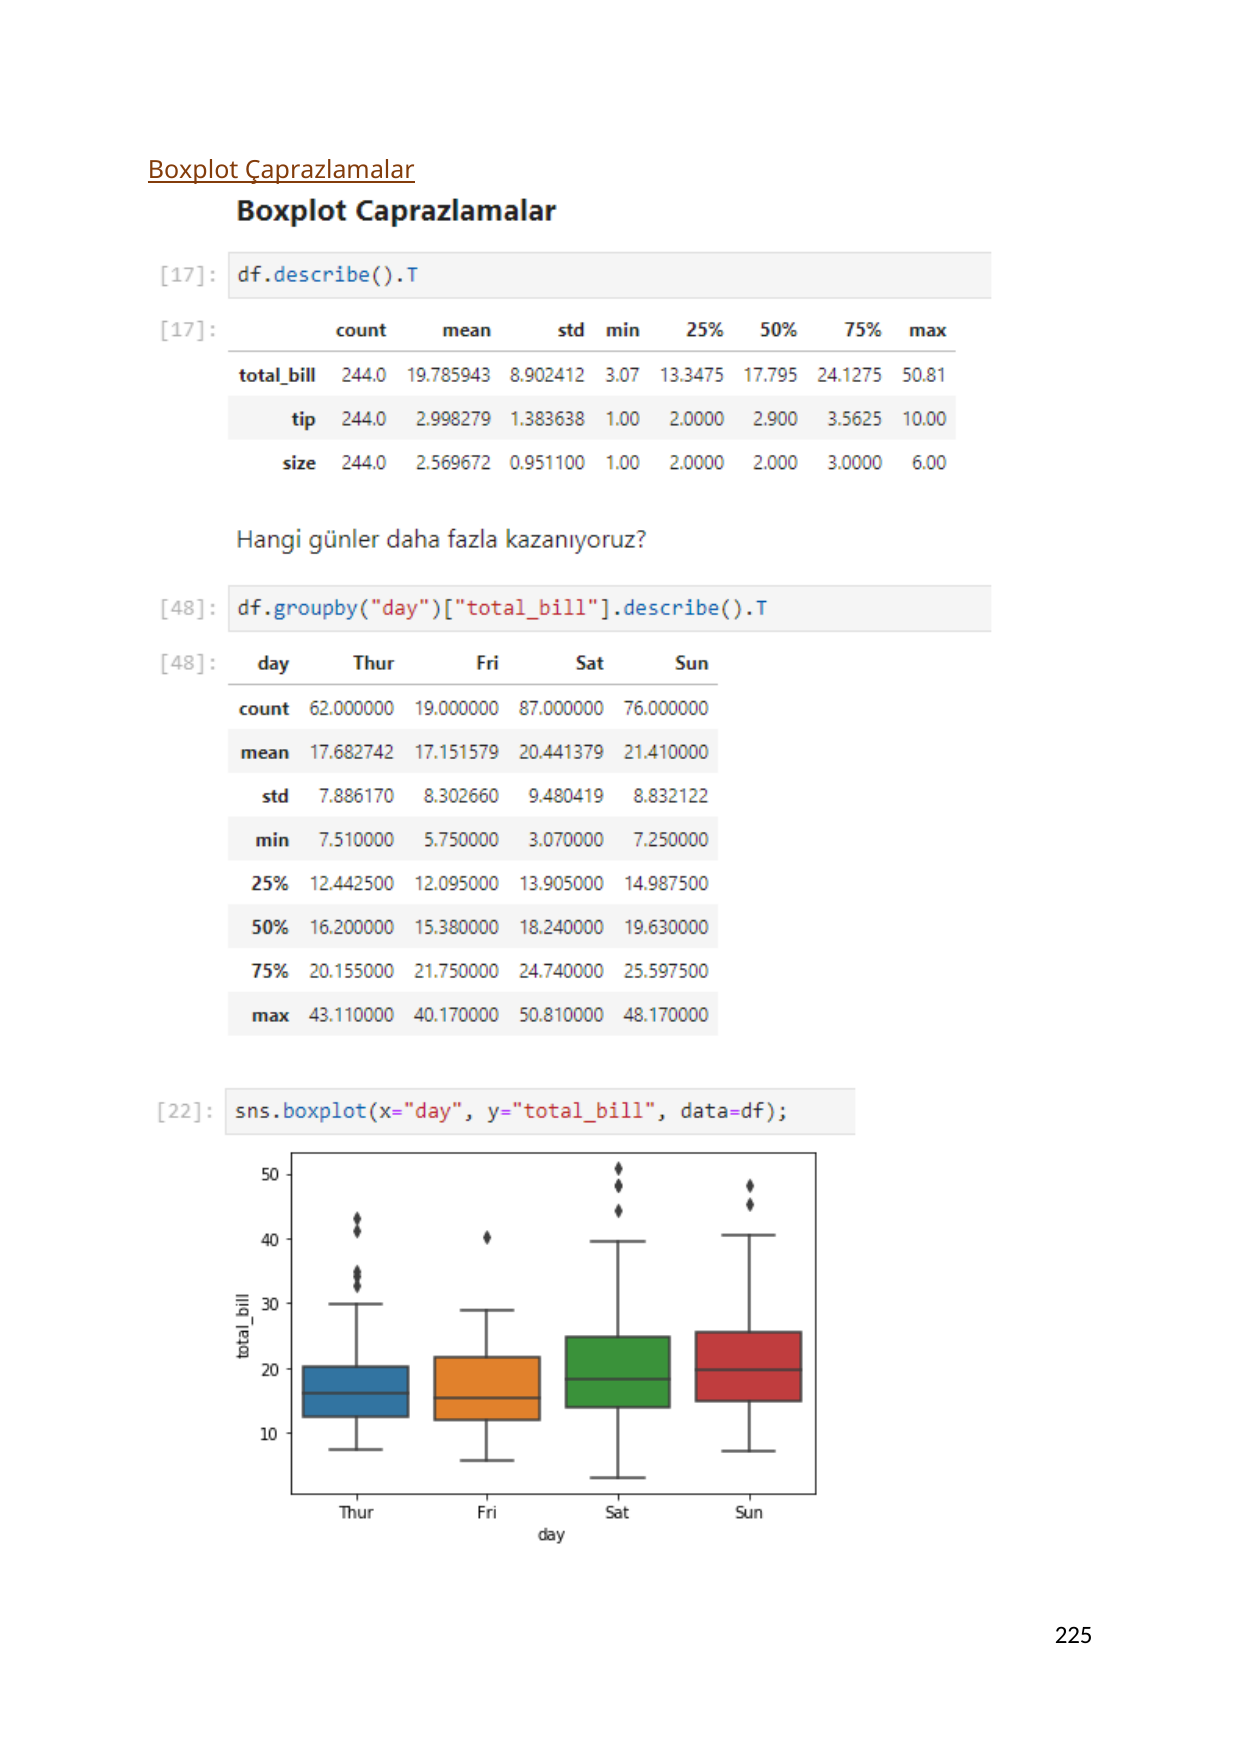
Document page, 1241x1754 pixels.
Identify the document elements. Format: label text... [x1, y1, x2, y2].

picture [147, 1068, 856, 1550]
subtitle Boxplot Çaprazlamalar [148, 152, 1092, 186]
picture [147, 188, 992, 1050]
